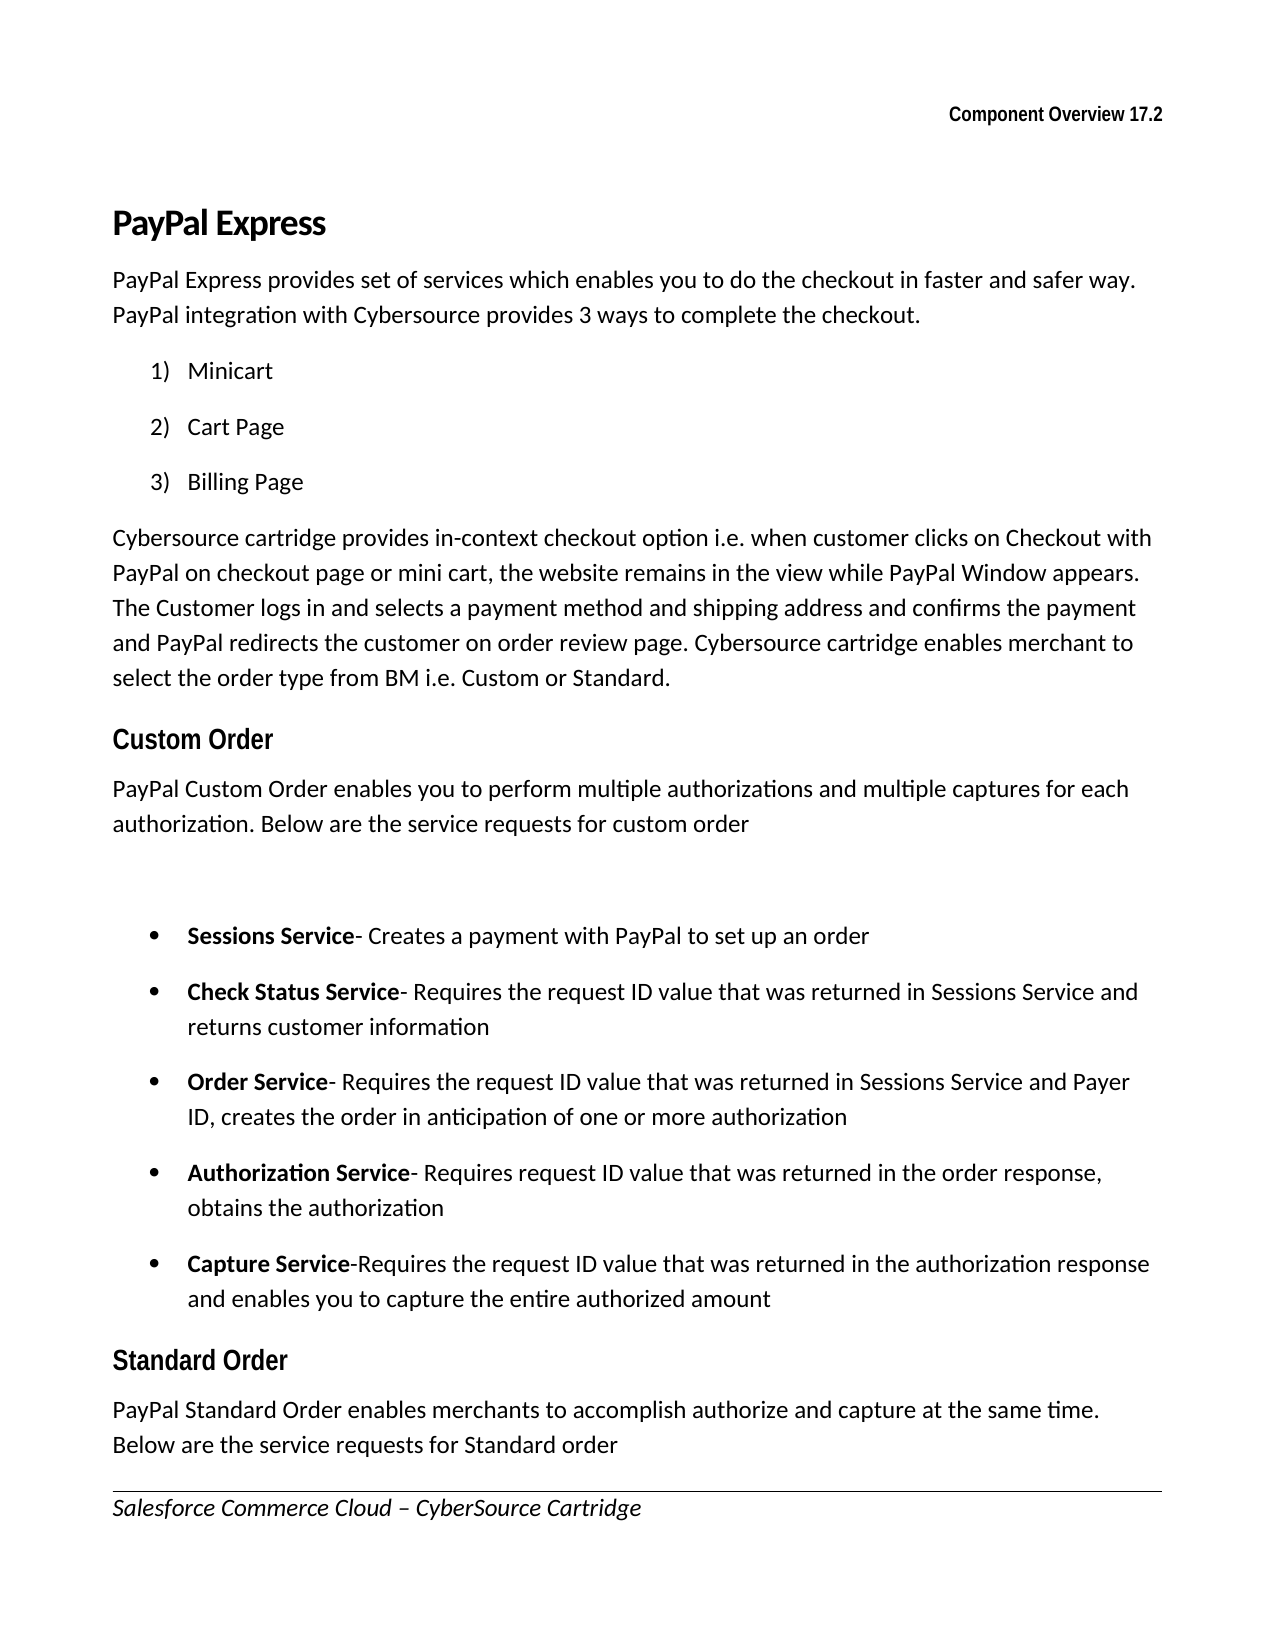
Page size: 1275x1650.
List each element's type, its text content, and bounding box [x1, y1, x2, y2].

list Billing Page [150, 466, 1162, 497]
list Sessions Service- Creates a payment with PayPal to set up an order [150, 920, 1162, 950]
list Capture Service-Requires the request ID value that was returned in the authorization response and enables you to capture the entire authorized amount [150, 1248, 1162, 1314]
text PayPal Express provides set of services which enables you to do the checkout in faster and safer way. PayPal integration with Cybersource provides 3 ways to complete the checkout. [112, 264, 1162, 329]
text PayPal Custom Order enables you to perform multiple authorizations and multiple captures for each authorization. Below are the service requests for custom order [112, 773, 1162, 839]
list Check Status Service- Requires the request ID value that was returned in Sessions Service and returns customer information [150, 976, 1162, 1041]
text Cybersource cartridge provides in-context checkout option i.e. when customer clicks on Checkout with PayPal on checkout page or mini cart, the website remains in the view while PayPal Window appears. The Customer logs in and selects a payment method and shipping address and confirms the payment and PayPal redirects the customer on order review page. Cybersource cartridge enables merchant to select the order type from BM i.e. Custom or Standard. [112, 522, 1162, 693]
subtitle PayPal Express [112, 199, 1162, 244]
subtitle Custom Order [112, 722, 1162, 756]
list Cart Page [150, 411, 1162, 441]
subtitle Standard Order [112, 1343, 1162, 1377]
list Minicart [150, 355, 1162, 385]
text PayPal Standard Order enables merchants to accomplish authorize and capture at the same time. Below are the service requests for Standard order [112, 1394, 1162, 1460]
list Order Service- Requires the request ID value that was returned in Sessions Service and Payer ID, creates the order in anticipation of one or more authorization [150, 1067, 1162, 1132]
list Authorization Service- Requires request ID value that was returned in the order response, obtains the authorization [150, 1157, 1162, 1223]
